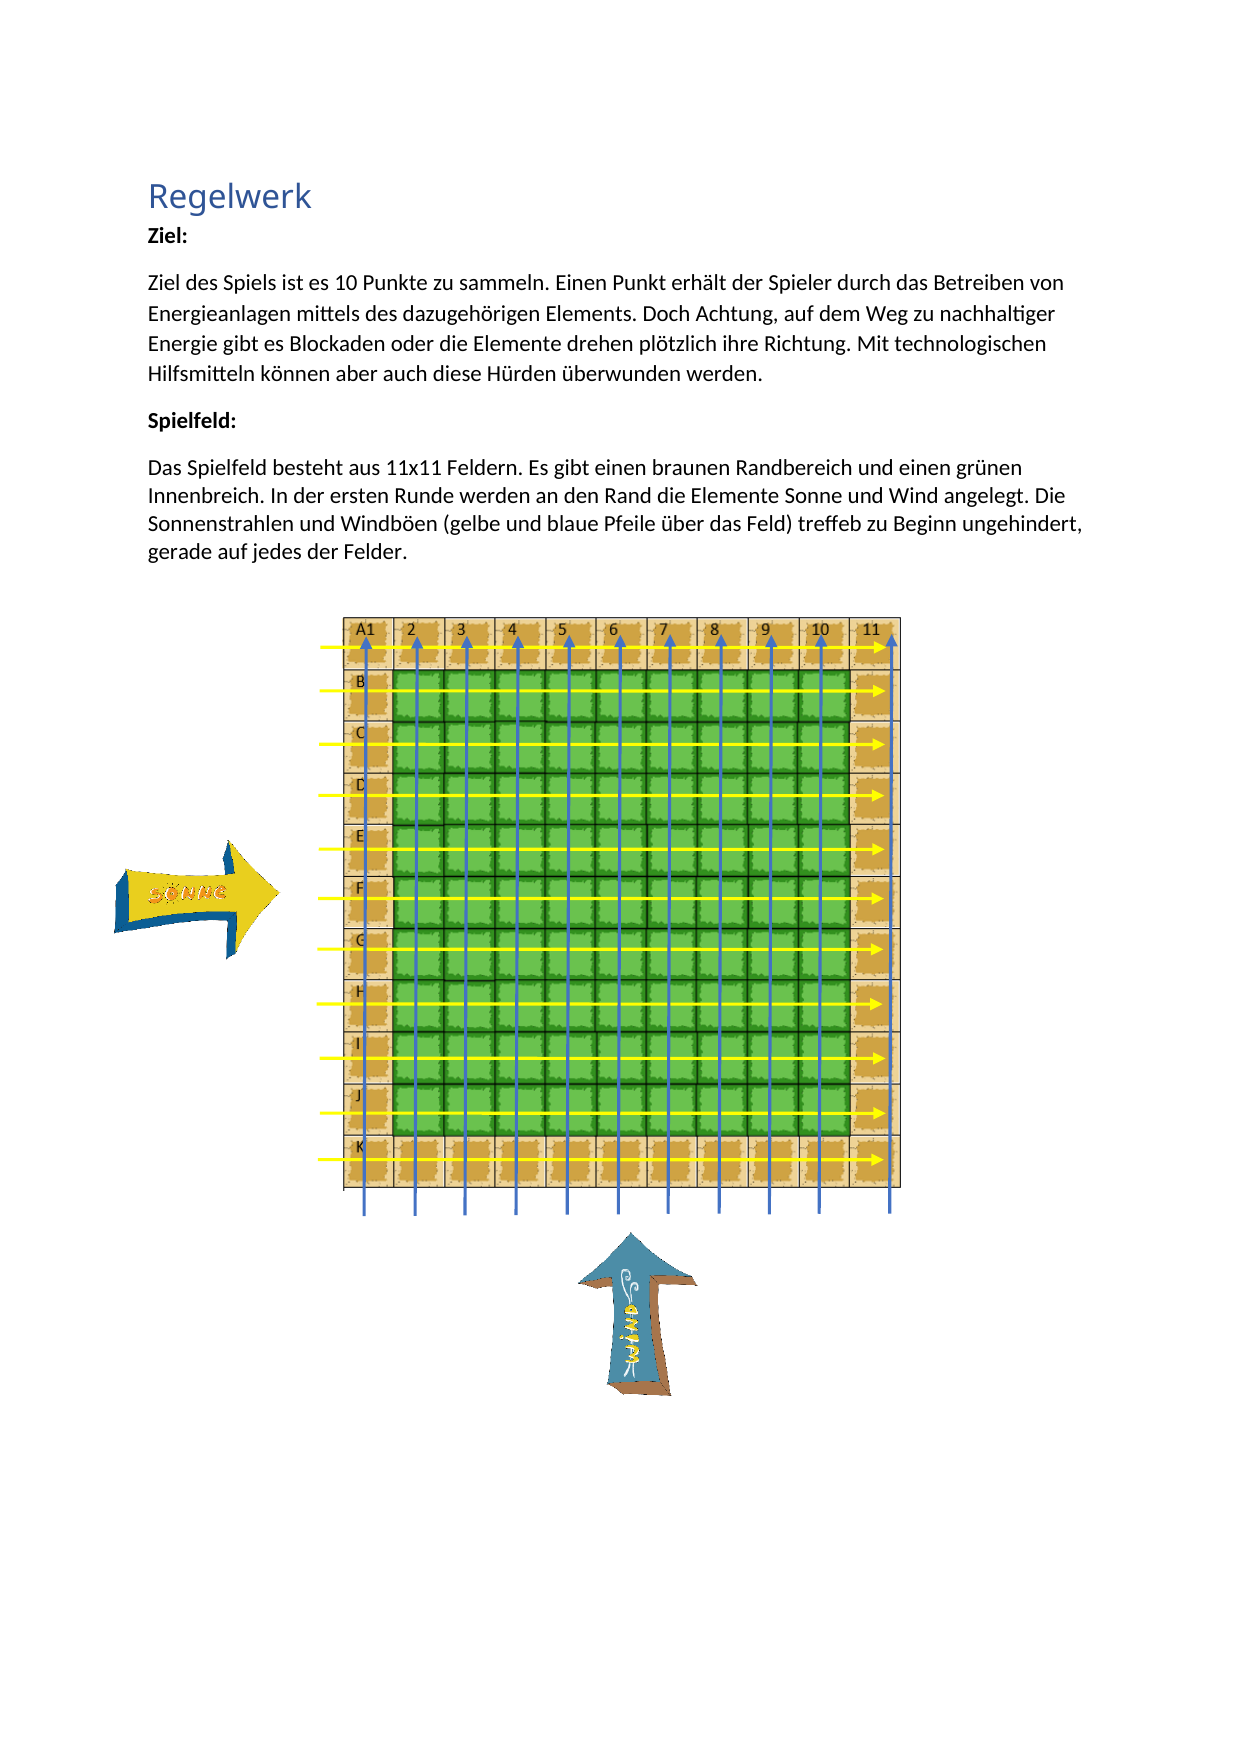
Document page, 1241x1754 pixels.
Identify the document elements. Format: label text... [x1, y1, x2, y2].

picture [469, 649, 516, 689]
picture [570, 851, 618, 896]
picture [419, 798, 464, 847]
picture [337, 1162, 362, 1191]
picture [368, 649, 415, 689]
picture [571, 693, 618, 742]
picture [337, 797, 364, 847]
text Ziel des Spiels ist es 10 Punkte zu sammeln. Einen Punkt erhält der Spieler durch das Betreiben von Energieanlagen mittels des dazugehörigen Elements. Doch Achtung, auf dem Weg zu nachhaltiger Energie gibt es Blockaden oder die Elemente drehen plötzlich ihre Richtung. Mit technologischen Hilfsmitteln können aber auch diese Hürden überwunden werden. [148, 268, 1093, 387]
picture [620, 1162, 666, 1191]
picture [570, 951, 617, 1002]
picture [367, 951, 414, 1002]
subtitle Regelwerk [148, 173, 1093, 218]
text Das Spielfeld besteht aus 11x11 Feldern. Es gibt einen braunen Randbereich und einen grünen Innenbreich. In der ersten Runde werden an den Rand die Elemente Sonne und Wind angelegt. Die Sonnenstrahlen und Windböen (gelbe und blaue Pfeile über das Feld) treffeb zu Beginn ungehindert, gerade auf jedes der Felder. [148, 453, 1093, 565]
picture [772, 1115, 817, 1158]
picture [671, 951, 718, 1002]
picture [670, 1162, 717, 1191]
picture [671, 901, 718, 947]
picture [366, 1162, 413, 1191]
picture [337, 901, 363, 947]
picture [337, 746, 364, 793]
picture [367, 797, 415, 847]
picture [469, 693, 516, 742]
picture [773, 851, 818, 897]
picture [670, 1115, 717, 1158]
picture [337, 1006, 363, 1056]
picture [621, 1115, 666, 1158]
picture [621, 951, 667, 1002]
picture [821, 647, 890, 1191]
picture [467, 1060, 515, 1111]
picture [772, 1006, 818, 1056]
picture [530, 1206, 750, 1426]
picture [518, 1115, 565, 1158]
picture [520, 746, 567, 793]
picture [419, 746, 465, 793]
picture [468, 851, 515, 896]
picture [468, 1006, 515, 1056]
picture [367, 851, 414, 896]
picture [671, 1006, 718, 1056]
picture [419, 649, 465, 689]
picture [621, 1006, 667, 1056]
text Spielfeld: [148, 406, 1093, 434]
picture [672, 649, 719, 689]
picture [83, 792, 306, 1012]
picture [722, 851, 769, 897]
picture [622, 746, 668, 793]
picture [570, 1006, 617, 1056]
picture [337, 612, 903, 1191]
picture [570, 901, 617, 947]
picture [367, 901, 414, 947]
picture [621, 1060, 667, 1111]
picture [337, 1060, 363, 1111]
picture [773, 798, 819, 847]
picture [723, 649, 769, 689]
picture [671, 798, 719, 847]
picture [721, 1162, 767, 1191]
picture [672, 746, 719, 794]
picture [519, 901, 566, 947]
picture [722, 1006, 768, 1056]
picture [337, 951, 363, 1002]
picture [367, 1006, 414, 1056]
picture [671, 1060, 718, 1111]
picture [722, 901, 768, 947]
picture [722, 1060, 768, 1111]
picture [337, 693, 364, 742]
picture [622, 649, 668, 689]
picture [622, 693, 668, 742]
picture [418, 851, 464, 896]
picture [773, 693, 819, 742]
picture [467, 1162, 514, 1191]
text Ziel: [148, 222, 1093, 249]
picture [571, 649, 618, 689]
picture [366, 1115, 413, 1158]
picture [468, 951, 515, 1002]
picture [570, 1060, 617, 1111]
picture [569, 1115, 617, 1158]
picture [418, 901, 464, 947]
picture [519, 798, 567, 847]
picture [418, 1006, 464, 1056]
picture [571, 746, 618, 793]
picture [773, 649, 819, 689]
picture [723, 693, 769, 742]
picture [337, 851, 363, 896]
picture [721, 1115, 768, 1158]
picture [520, 693, 567, 742]
picture [417, 1162, 463, 1191]
picture [519, 951, 566, 1002]
picture [723, 798, 769, 847]
picture [519, 851, 566, 896]
picture [622, 798, 668, 847]
picture [367, 1060, 414, 1111]
picture [772, 1060, 818, 1111]
picture [467, 1115, 514, 1158]
picture [418, 1060, 463, 1111]
picture [368, 746, 415, 793]
picture [772, 951, 818, 1002]
picture [569, 1162, 616, 1191]
picture [672, 693, 719, 742]
picture [418, 951, 464, 1002]
picture [723, 746, 769, 794]
picture [518, 1060, 566, 1111]
picture [337, 649, 364, 689]
picture [773, 747, 819, 794]
picture [419, 693, 465, 742]
picture [368, 693, 415, 742]
picture [468, 901, 515, 947]
picture [622, 851, 667, 897]
picture [469, 746, 516, 793]
picture [772, 901, 818, 947]
picture [417, 1115, 463, 1158]
picture [337, 1115, 362, 1158]
picture [518, 1162, 565, 1191]
picture [571, 798, 618, 847]
picture [772, 1162, 817, 1191]
picture [671, 851, 718, 897]
picture [621, 901, 667, 947]
picture [519, 1006, 566, 1056]
picture [722, 951, 768, 1002]
picture [520, 649, 567, 689]
picture [468, 798, 515, 847]
